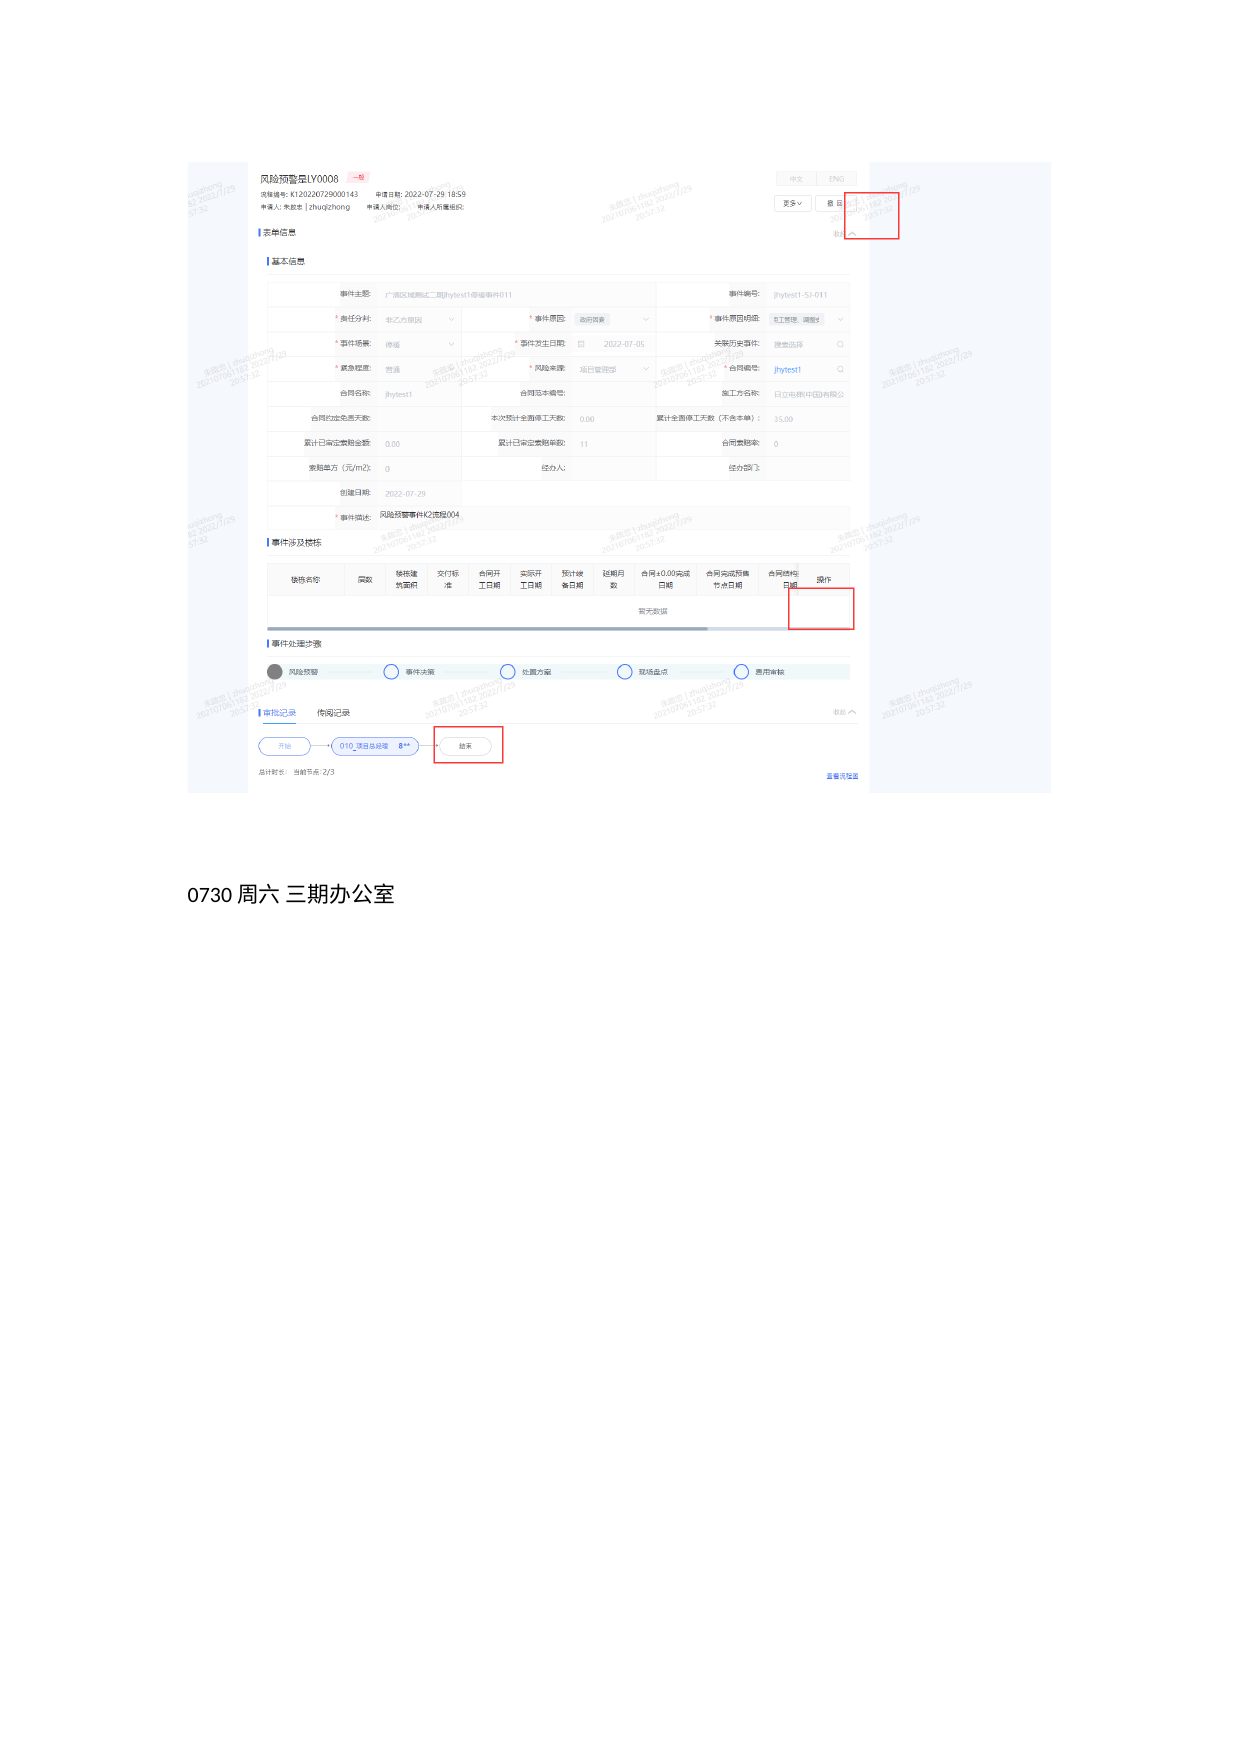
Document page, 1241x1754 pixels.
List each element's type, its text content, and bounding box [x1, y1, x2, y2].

text 0730 周六 三期办公室 [187, 877, 1053, 909]
picture [187, 162, 1052, 793]
